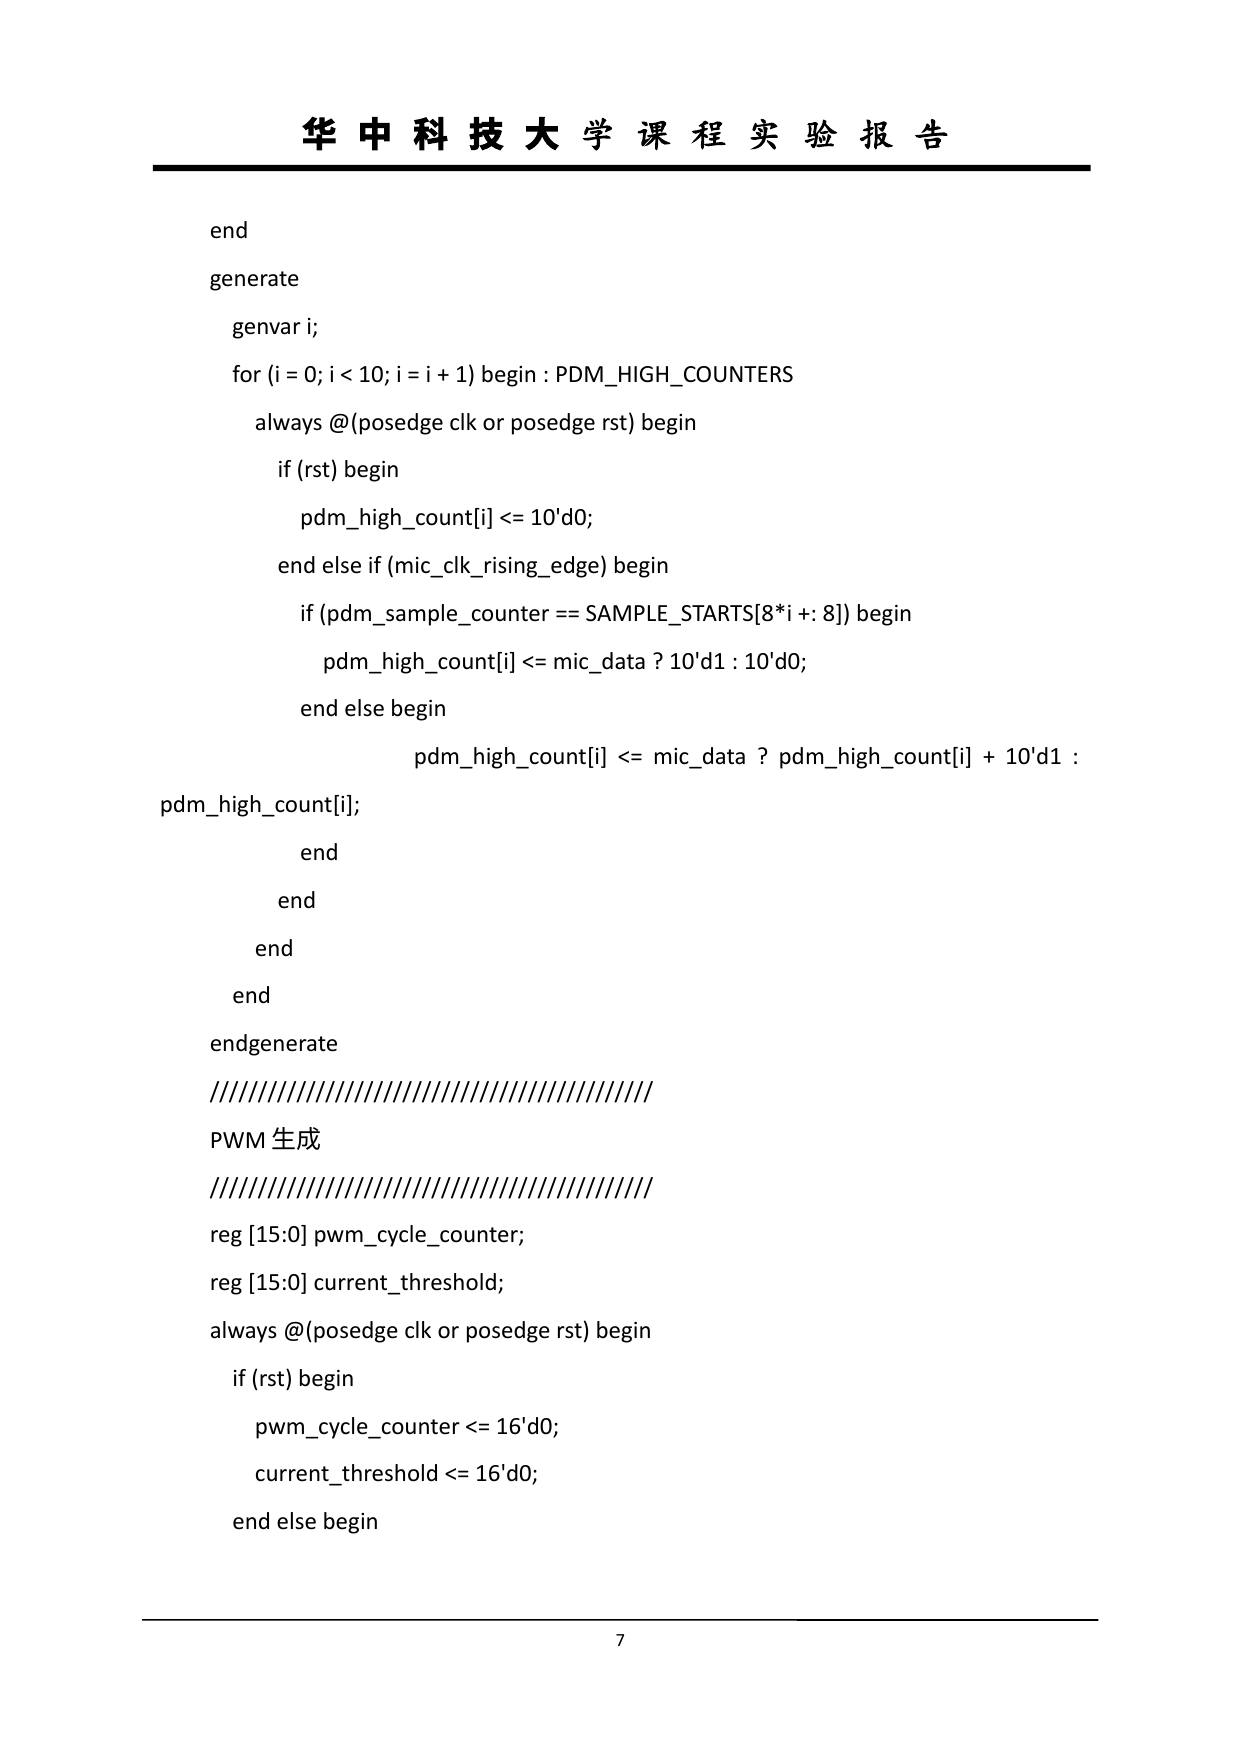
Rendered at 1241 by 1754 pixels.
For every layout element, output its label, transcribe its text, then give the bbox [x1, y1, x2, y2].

text end else begin [159, 1497, 1081, 1544]
text end [159, 206, 1081, 254]
text always @(posedge clk or posedge rst) begin [159, 1306, 1081, 1353]
text pdm_high_count[i] <= mic_data ? pdm_high_count[i] + 10'd1 : pdm_high_count[i]; [159, 732, 1081, 827]
text end else begin [159, 684, 1081, 732]
text pdm_high_count[i] <= mic_data ? 10'd1 : 10'd0; [159, 636, 1081, 684]
text ////////////////////////////////////////////// [159, 1066, 1081, 1114]
text generate [159, 254, 1081, 301]
text reg [15:0] current_threshold; [159, 1258, 1081, 1306]
text reg [15:0] pwm_cycle_counter; [159, 1210, 1081, 1258]
text if (rst) begin [159, 1353, 1081, 1401]
text end [159, 971, 1081, 1019]
text genvar i; [159, 301, 1081, 349]
text PWM生成 [159, 1114, 1081, 1162]
text ////////////////////////////////////////////// [159, 1162, 1081, 1210]
text endgenerate [159, 1019, 1081, 1066]
text current_threshold <= 16'd0; [159, 1449, 1081, 1497]
text end [159, 923, 1081, 971]
text end [159, 875, 1081, 923]
text end [159, 827, 1081, 875]
text pwm_cycle_counter <= 16'd0; [159, 1401, 1081, 1449]
text pdm_high_count[i] <= 10'd0; [159, 493, 1081, 541]
text always @(posedge clk or posedge rst) begin [159, 397, 1081, 445]
text if (rst) begin [159, 445, 1081, 493]
text end else if (mic_clk_rising_edge) begin [159, 541, 1081, 588]
text if (pdm_sample_counter == SAMPLE_STARTS[8*i +: 8]) begin [159, 588, 1081, 636]
text for (i = 0; i < 10; i = i + 1) begin : PDM_HIGH_COUNTERS [159, 349, 1081, 397]
